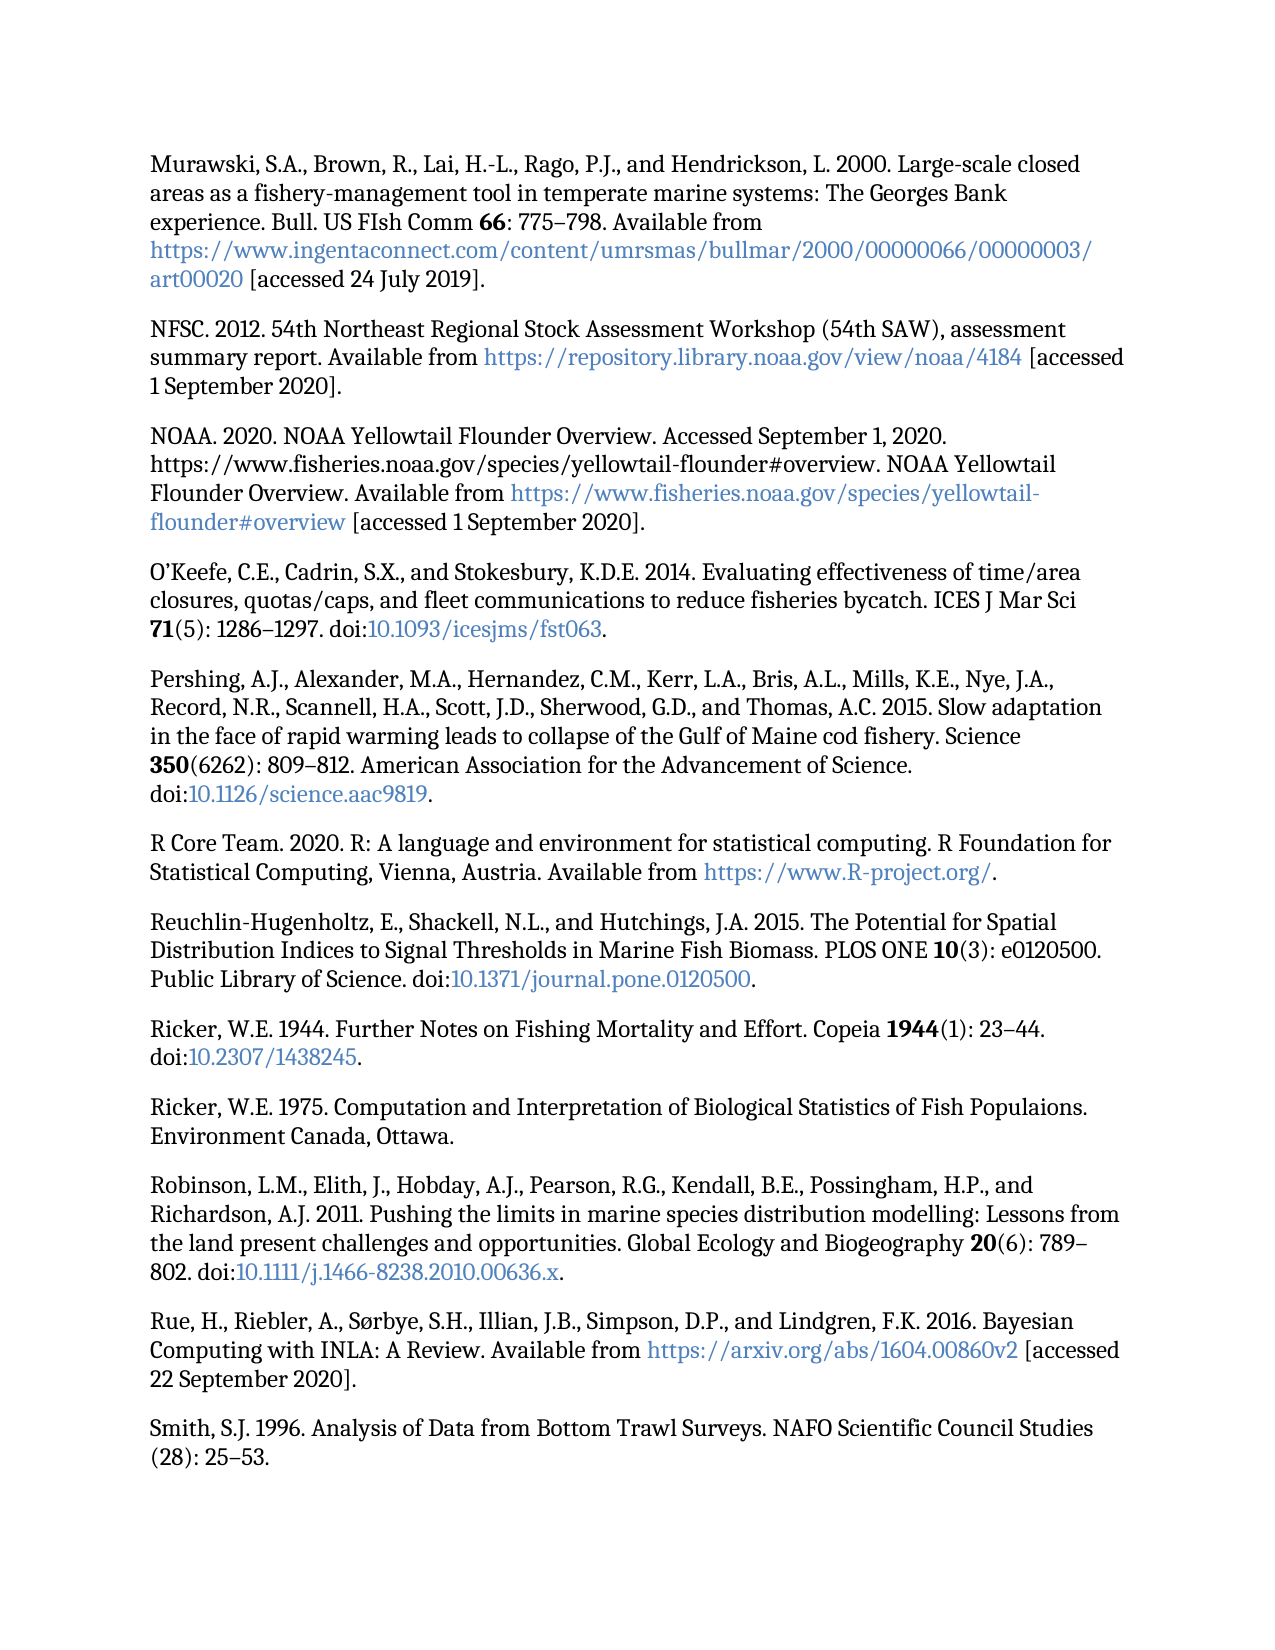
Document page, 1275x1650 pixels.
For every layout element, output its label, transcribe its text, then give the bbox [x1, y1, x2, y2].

text Ricker, W.E. 1944. Further Notes on Fishing Mortality and Effort. Copeia 1944(1): 23–44. doi:10.2307/1438245. [150, 1014, 1125, 1072]
text NOAA. 2020. NOAA Yellowtail Flounder Overview. Accessed September 1, 2020. https://www.fisheries.noaa.gov/species/yellowtail-flounder#overview. NOAA Yellowtail Flounder Overview. Available from https://www.fisheries.noaa.gov/species/yellowtail-flounder#overview [accessed 1 September 2020]. [150, 422, 1125, 537]
text Murawski, S.A., Brown, R., Lai, H.-L., Rago, P.J., and Hendrickson, L. 2000. Large-scale closed areas as a fishery-management tool in temperate marine systems: The Georges Bank experience. Bull. US FIsh Comm 66: 775–798. Available from https://www.ingentaconnect.com/content/umrsmas/bullmar/2000/00000066/00000003/art00020 [accessed 24 July 2019]. [150, 150, 1125, 294]
text Rue, H., Riebler, A., Sørbye, S.H., Illian, J.B., Simpson, D.P., and Lindgren, F.K. 2016. Bayesian Computing with INLA: A Review. Available from https://arxiv.org/abs/1604.00860v2 [accessed 22 September 2020]. [150, 1307, 1125, 1393]
text Ricker, W.E. 1975. Computation and Interpretation of Biological Statistics of Fish Populaions. Environment Canada, Ottawa. [150, 1093, 1125, 1150]
text Smith, S.J. 1996. Analysis of Data from Bottom Trawl Surveys. NAFO Scientific Council Studies (28): 25–53. [150, 1414, 1125, 1472]
text Pershing, A.J., Alexander, M.A., Hernandez, C.M., Kerr, L.A., Bris, A.L., Mills, K.E., Nye, J.A., Record, N.R., Scannell, H.A., Scott, J.D., Sherwood, G.D., and Thomas, A.C. 2015. Slow adaptation in the face of rapid warming leads to collapse of the Gulf of Maine cod fishery. Science 350(6262): 809–812. American Association for the Advancement of Science. doi:10.1126/science.aac9819. [150, 664, 1125, 808]
text Robinson, L.M., Elith, J., Hobday, A.J., Pearson, R.G., Kendall, B.E., Possingham, H.P., and Richardson, A.J. 2011. Pushing the limits in marine species distribution modelling: Lessons from the land present challenges and opportunities. Global Ecology and Biogeography 20(6): 789–802. doi:10.1111/j.1466-8238.2010.00636.x. [150, 1171, 1125, 1286]
text Reuchlin-Hugenholtz, E., Shackell, N.L., and Hutchings, J.A. 2015. The Potential for Spatial Distribution Indices to Signal Thresholds in Marine Fish Biomass. PLOS ONE 10(3): e0120500. Public Library of Science. doi:10.1371/journal.pone.0120500. [150, 907, 1125, 994]
text R Core Team. 2020. R: A language and environment for statistical computing. R Foundation for Statistical Computing, Vienna, Austria. Available from https://www.R-project.org/. [150, 829, 1125, 887]
text O’Keefe, C.E., Cadrin, S.X., and Stokesbury, K.D.E. 2014. Evaluating effectiveness of time/area closures, quotas/caps, and fleet communications to reduce fisheries bycatch. ICES J Mar Sci 71(5): 1286–1297. doi:10.1093/icesjms/fst063. [150, 557, 1125, 644]
text NFSC. 2012. 54th Northeast Regional Stock Assessment Workshop (54th SAW), assessment summary report. Available from https://repository.library.noaa.gov/view/noaa/4184 [accessed 1 September 2020]. [150, 314, 1125, 401]
